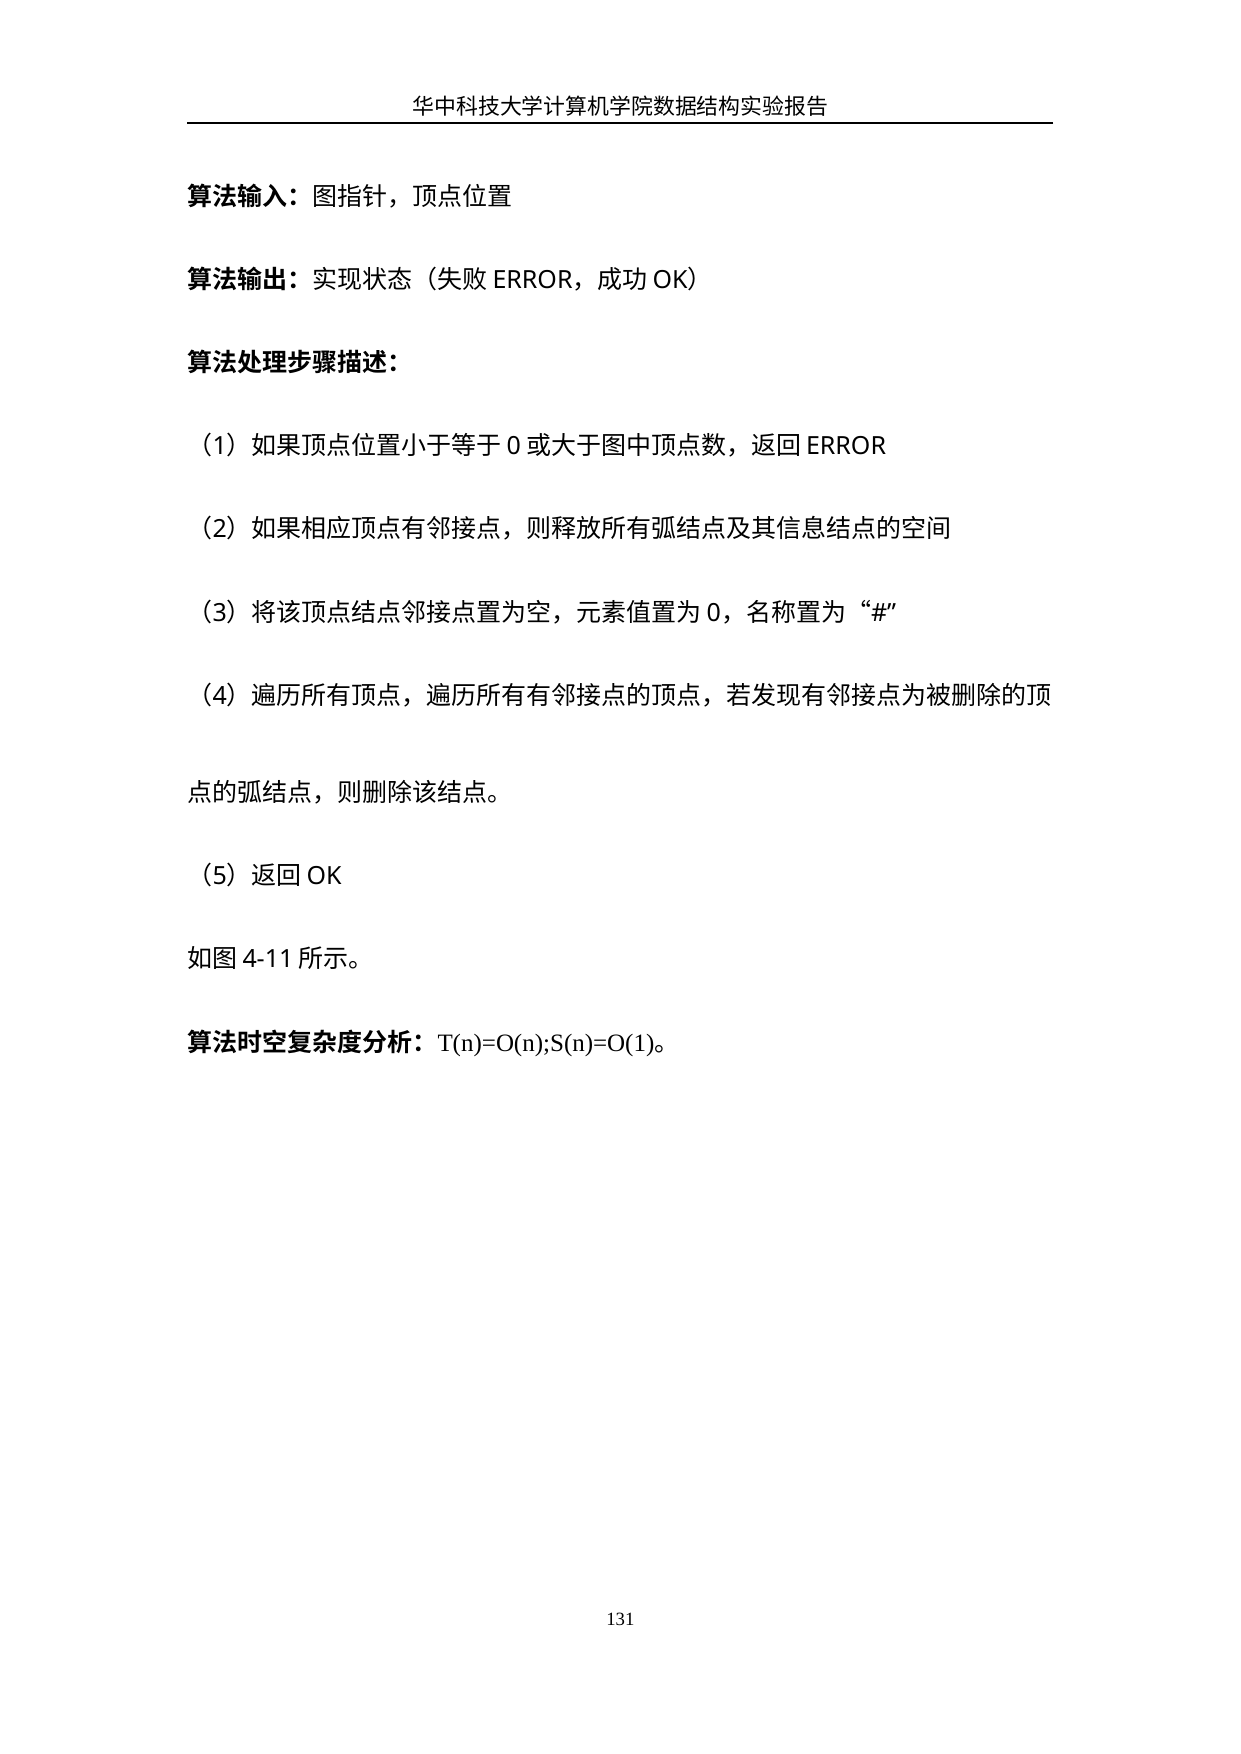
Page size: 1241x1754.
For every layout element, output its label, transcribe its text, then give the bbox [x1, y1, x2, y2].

text 算法处理步骤描述： [187, 162, 1053, 227]
list 如图4-11所示。 [187, 758, 1053, 823]
list （2）如果相应顶点有邻接点，则释放所有弧结点及其信息结点的空间 [187, 328, 1053, 393]
list （4）遍历所有顶点，遍历所有有邻接点的顶点，若发现有邻接点为被删除的顶点的弧结点，则删除该结点。 [187, 494, 1053, 657]
list （1）如果顶点位置小于等于0或大于图中顶点数，返回ERROR [187, 245, 1053, 310]
list （3）将该顶点结点邻接点置为空，元素值置为0，名称置为“#” [187, 411, 1053, 476]
text 算法时空复杂度分析：T(n)=O(n);S(n)=O(1)。 [187, 841, 1053, 906]
list （5）返回OK [187, 675, 1053, 740]
